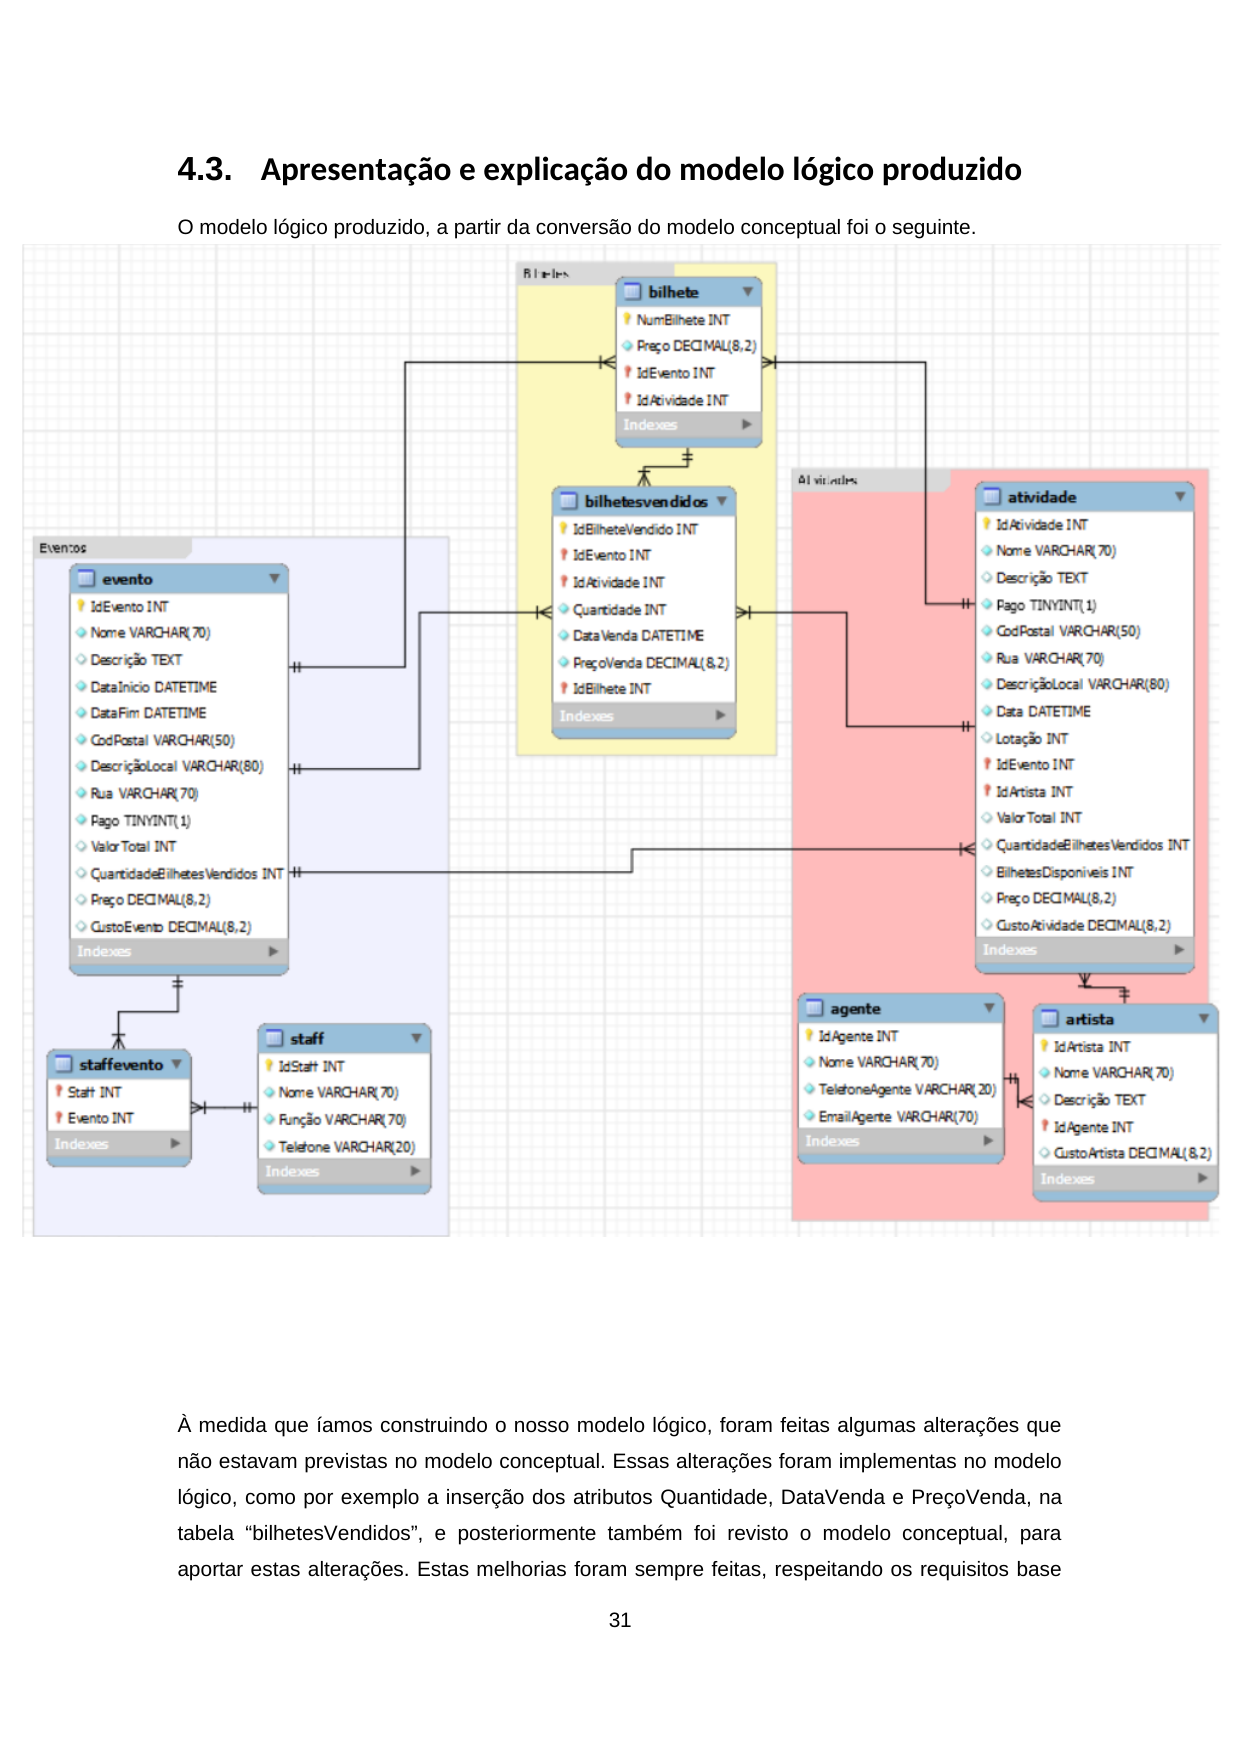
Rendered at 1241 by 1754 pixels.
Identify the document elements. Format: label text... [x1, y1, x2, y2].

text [177, 1413, 1063, 1581]
text O modelo lógico produzido, a partir da conversão do modelo conceptual foi o seguinte. [177, 215, 1063, 239]
picture [21, 244, 1220, 1236]
text Apresentação e explicação do modelo lógico produzido [177, 148, 1063, 188]
